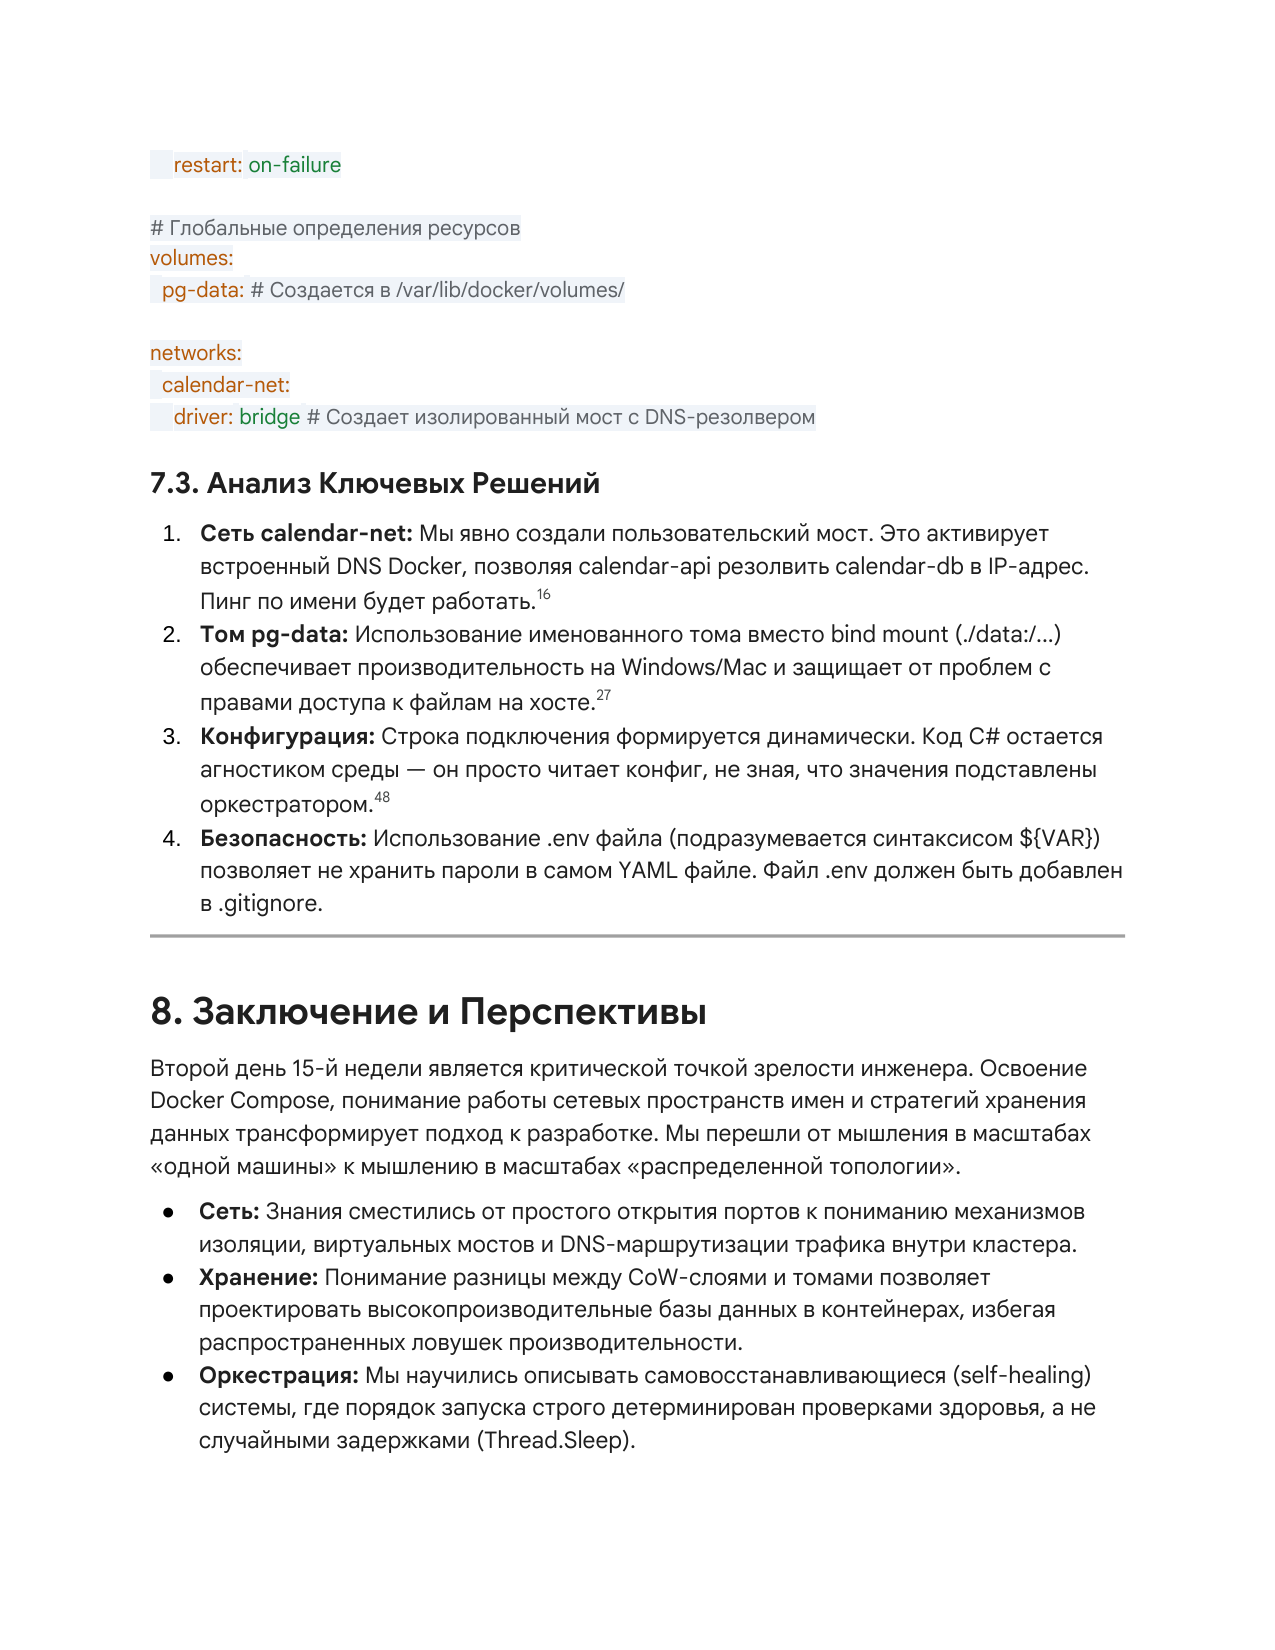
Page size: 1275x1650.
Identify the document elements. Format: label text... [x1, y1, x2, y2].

text Второй день 15-й недели является критической точкой зрелости инженера. Освоение Docker Compose, понимание работы сетевых пространств имен и стратегий хранения данных трансформирует подход к разработке. Мы перешли от мышления в масштабах «одной машины» к мышлению в масштабах «распределенной топологии». [150, 1054, 1125, 1181]
list Безопасность: Использование .env файла (подразумевается синтаксисом ${VAR}) позволяет не хранить пароли в самом YAML файле. Файл .env должен быть добавлен в .gitignore. [162, 824, 1125, 918]
list Сеть: Знания сместились от простого открытия портов к пониманию механизмов изоляции, виртуальных мостов и DNS-маршрутизации трафика внутри кластера. [161, 1197, 1125, 1259]
list Конфигурация: Строка подключения формируется динамически. Код C# остается агностиком среды — он просто читает конфиг, не зная, что значения подставлены оркестратором.48 [162, 722, 1125, 819]
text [150, 150, 1125, 461]
list Сеть calendar-net: Мы явно создали пользовательский мост. Это активирует встроенный DNS Docker, позволяя calendar-api резолвить calendar-db в IP-адрес. Пинг по имени будет работать.16 [162, 519, 1125, 616]
subtitle 8. Заключение и Перспективы [150, 938, 1125, 1035]
subtitle 7.3. Анализ Ключевых Решений [150, 465, 1125, 502]
list Том pg-data: Использование именованного тома вместо bind mount (./data:/...) обеспечивает производительность на Windows/Mac и защищает от проблем с правами доступа к файлам на хосте.27 [162, 621, 1125, 718]
list Хранение: Понимание разницы между CoW-слоями и томами позволяет проектировать высокопроизводительные базы данных в контейнерах, избегая распространенных ловушек производительности. [161, 1263, 1125, 1357]
list Оркестрация: Мы научились описывать самовосстанавливающиеся (self-healing) системы, где порядок запуска строго детерминирован проверками здоровья, а не случайными задержками (Thread.Sleep). [161, 1361, 1125, 1455]
